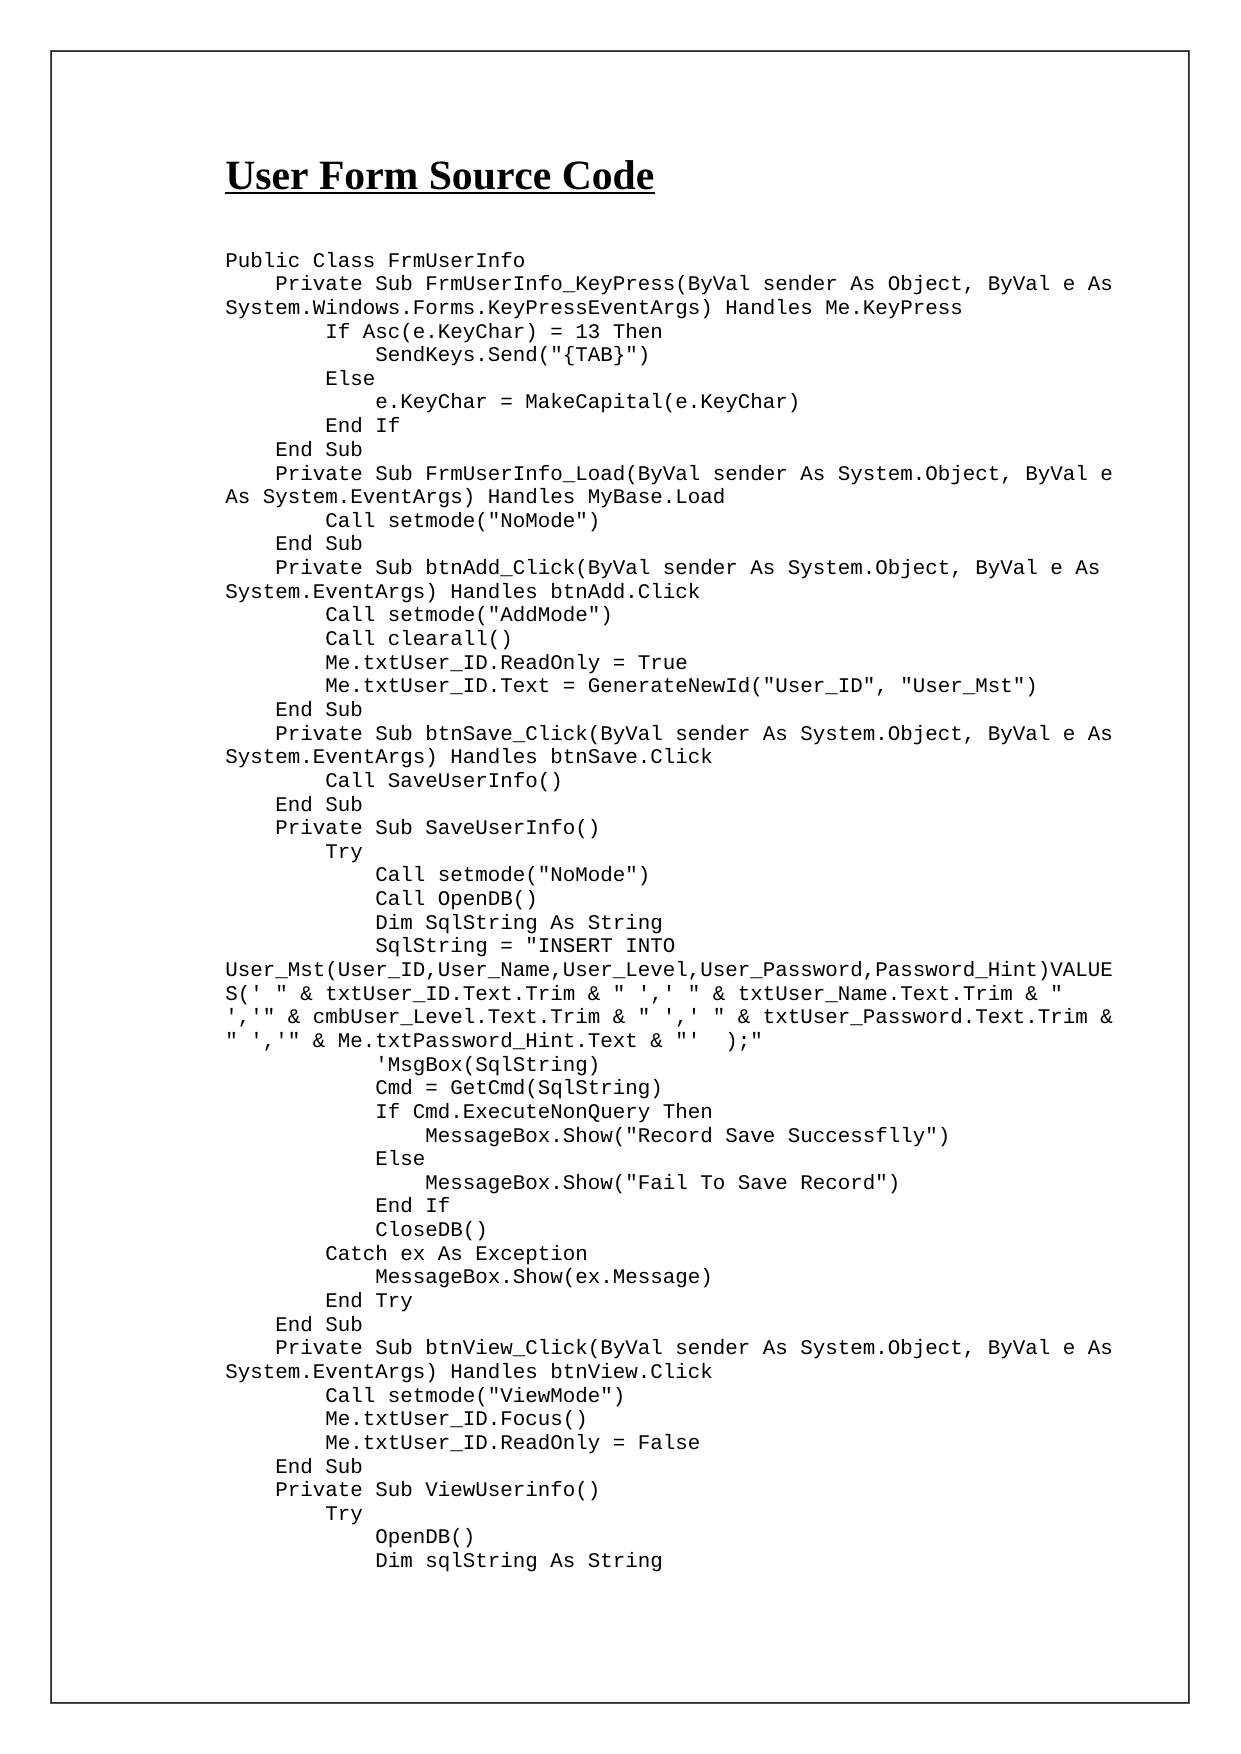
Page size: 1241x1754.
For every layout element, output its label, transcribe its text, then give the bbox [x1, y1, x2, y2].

text End Try [225, 1290, 1120, 1314]
text If Asc(e.KeyChar) = 13 Then [225, 321, 1120, 344]
text Private Sub btnView_Click(ByVal sender As System.Object, ByVal e As System.EventArgs) Handles btnView.Click [225, 1337, 1120, 1385]
text End Sub [225, 533, 1120, 557]
text Else [225, 1148, 1120, 1172]
text Me.txtUser_ID.ReadOnly = False [225, 1432, 1120, 1456]
text 'MsgBox(SqlString) [225, 1054, 1120, 1077]
text Private Sub FrmUserInfo_Load(ByVal sender As System.Object, ByVal e As System.EventArgs) Handles MyBase.Load [225, 462, 1120, 510]
text Public Class FrmUserInfo [225, 250, 1120, 273]
text Cmd = GetCmd(SqlString) [225, 1077, 1120, 1101]
text MessageBox.Show("Fail To Save Record") [225, 1172, 1120, 1196]
text Private Sub SaveUserInfo() [225, 817, 1120, 841]
text Call OpenDB() [225, 888, 1120, 912]
text Call setmode("ViewMode") [225, 1385, 1120, 1408]
text End Sub [225, 793, 1120, 817]
text Private Sub ViewUserinfo() [225, 1479, 1120, 1503]
text Me.txtUser_ID.ReadOnly = True [225, 652, 1120, 675]
text Call SaveUserInfo() [225, 770, 1120, 793]
text SendKeys.Send("{TAB}") [225, 344, 1120, 368]
text Dim SqlString As String [225, 912, 1120, 935]
text End Sub [225, 1314, 1120, 1337]
text CloseDB() [225, 1219, 1120, 1243]
text SqlString = "INSERT INTO User_Mst(User_ID,User_Name,User_Level,User_Password,Password_Hint)VALUES(' " & txtUser_ID.Text.Trim & " ',' " & txtUser_Name.Text.Trim & " ','" & cmbUser_Level.Text.Trim & " ',' " & txtUser_Password.Text.Trim & " ','" & Me.txtPassword_Hint.Text & "' );" [225, 935, 1120, 1054]
text MessageBox.Show(ex.Message) [225, 1266, 1120, 1290]
text OpenDB() [225, 1527, 1120, 1550]
text MessageBox.Show("Record Save Successflly") [225, 1124, 1120, 1148]
text Private Sub FrmUserInfo_KeyPress(ByVal sender As Object, ByVal e As System.Windows.Forms.KeyPressEventArgs) Handles Me.KeyPress [225, 273, 1120, 321]
text End Sub [225, 1456, 1120, 1479]
text Catch ex As Exception [225, 1243, 1120, 1266]
text Try [225, 841, 1120, 864]
text Else [225, 368, 1120, 392]
text Me.txtUser_ID.Focus() [225, 1408, 1120, 1432]
text End If [225, 1196, 1120, 1219]
text If Cmd.ExecuteNonQuery Then [225, 1101, 1120, 1124]
text Private Sub btnSave_Click(ByVal sender As System.Object, ByVal e As System.EventArgs) Handles btnSave.Click [225, 723, 1120, 770]
text Dim sqlString As String [225, 1550, 1120, 1574]
text Call setmode("AddMode") [225, 604, 1120, 628]
text e.KeyChar = MakeCapital(e.KeyChar) [225, 392, 1120, 415]
text Call setmode("NoMode") [225, 864, 1120, 888]
text End Sub [225, 699, 1120, 723]
text User Form Source Code [225, 150, 1120, 198]
text Try [225, 1503, 1120, 1527]
text End Sub [225, 439, 1120, 462]
text Call setmode("NoMode") [225, 510, 1120, 533]
text Call clearall() [225, 628, 1120, 652]
text Private Sub btnAdd_Click(ByVal sender As System.Object, ByVal e As System.EventArgs) Handles btnAdd.Click [225, 557, 1120, 604]
text End If [225, 415, 1120, 439]
text Me.txtUser_ID.Text = GenerateNewId("User_ID", "User_Mst") [225, 675, 1120, 699]
